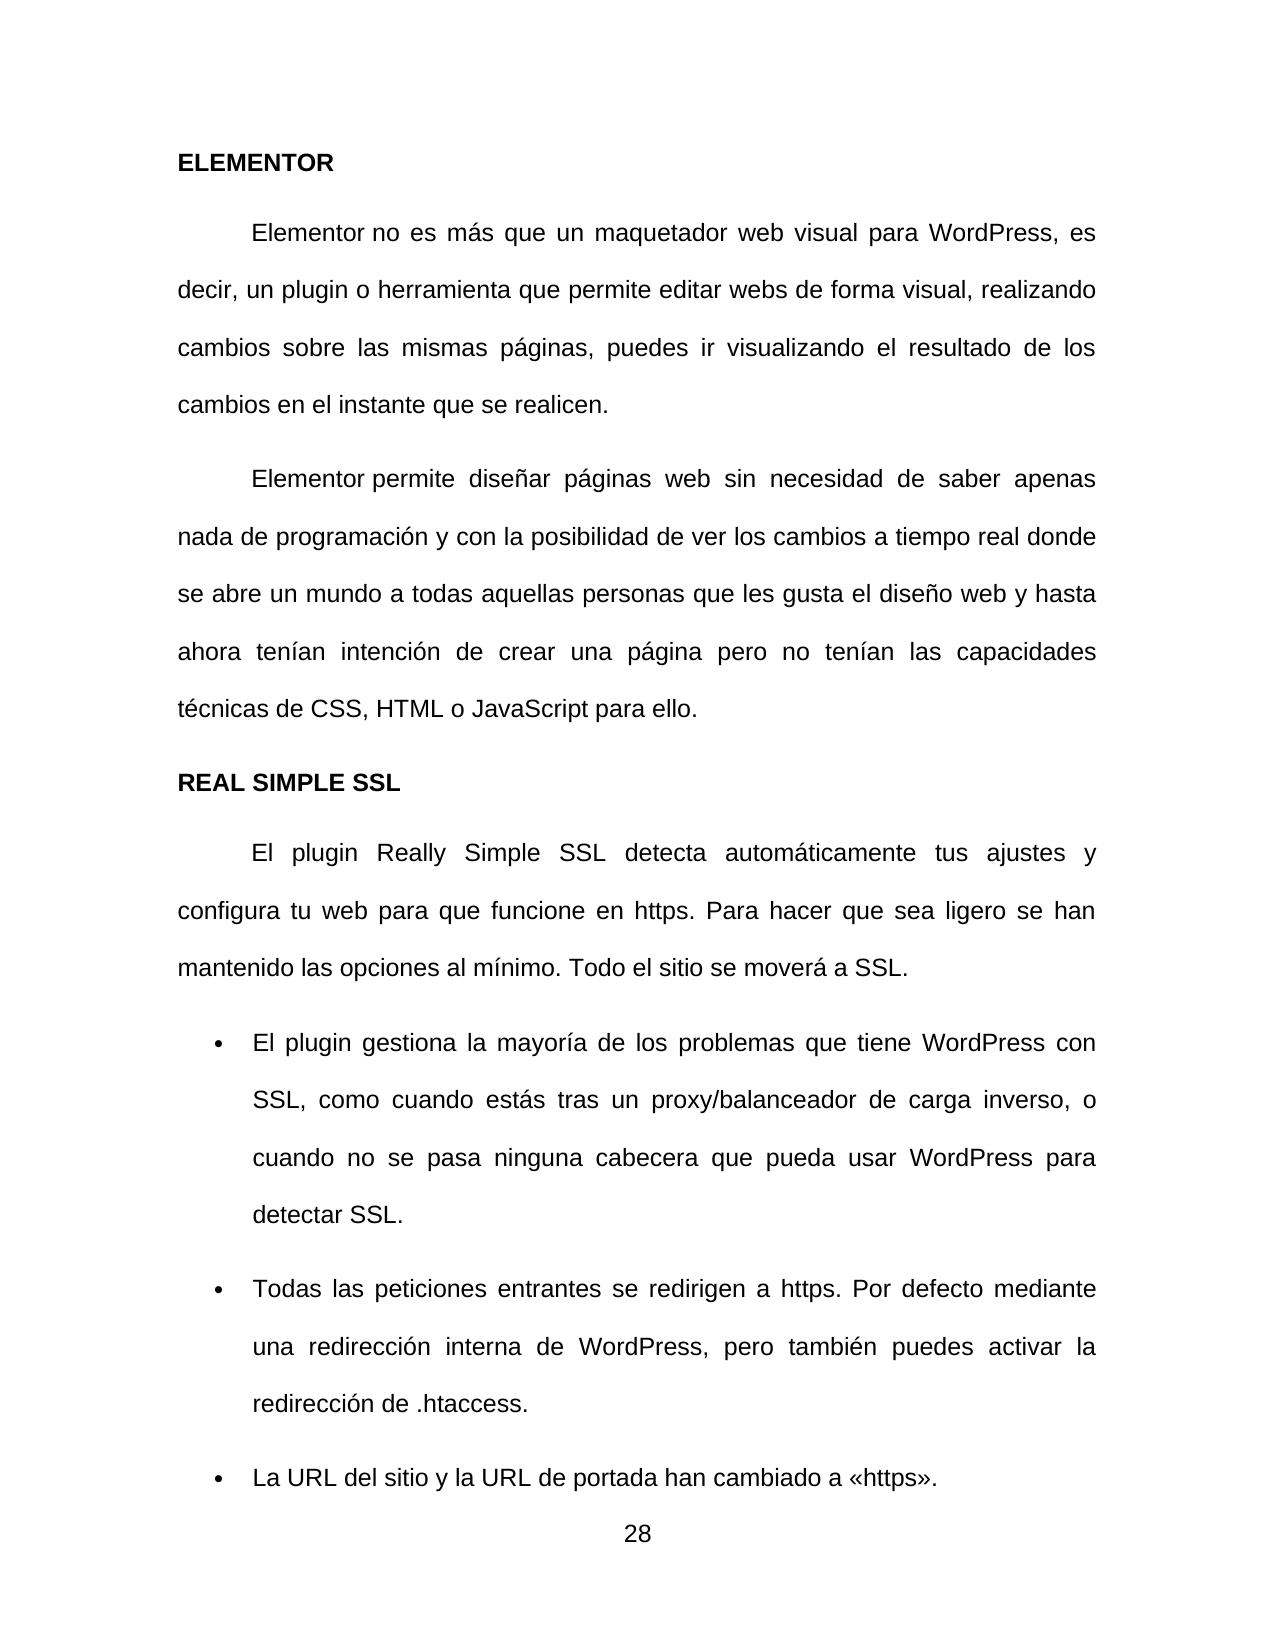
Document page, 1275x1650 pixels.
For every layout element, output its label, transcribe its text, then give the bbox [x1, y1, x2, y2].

text El plugin Really Simple SSL detecta automáticamente tus ajustes y configura tu web para que funcione en https. Para hacer que sea ligero se han mantenido las opciones al mínimo. Todo el sitio se moverá a SSL. [177, 838, 1098, 982]
list El plugin gestiona la mayoría de los problemas que tiene WordPress con SSL, como cuando estás tras un proxy/balanceador de carga inverso, o cuando no se pasa ninguna cabecera que pueda usar WordPress para detectar SSL. [215, 1028, 1098, 1229]
list La URL del sitio y la URL de portada han cambiado a «https». [215, 1463, 1098, 1492]
subtitle ELEMENTOR [177, 148, 1098, 176]
text Elementor permite diseñar páginas web sin necesidad de saber apenas nada de programación y con la posibilidad de ver los cambios a tiempo real donde se abre un mundo a todas aquellas personas que les gusta el diseño web y hasta ahora tenían intención de crear una página pero no tenían las capacidades técnicas de CSS, HTML o JavaScript para ello. [177, 464, 1098, 723]
text Elementor no es más que un maquetador web visual para WordPress, es decir, un plugin o herramienta que permite editar webs de forma visual, realizando cambios sobre las mismas páginas, puedes ir visualizando el resultado de los cambios en el instante que se realicen. [177, 218, 1098, 419]
subtitle REAL SIMPLE SSL [177, 768, 1098, 797]
list Todas las peticiones entrantes se redirigen a https. Por defecto mediante una redirección interna de WordPress, pero también puedes activar la redirección de .htaccess. [215, 1274, 1098, 1418]
